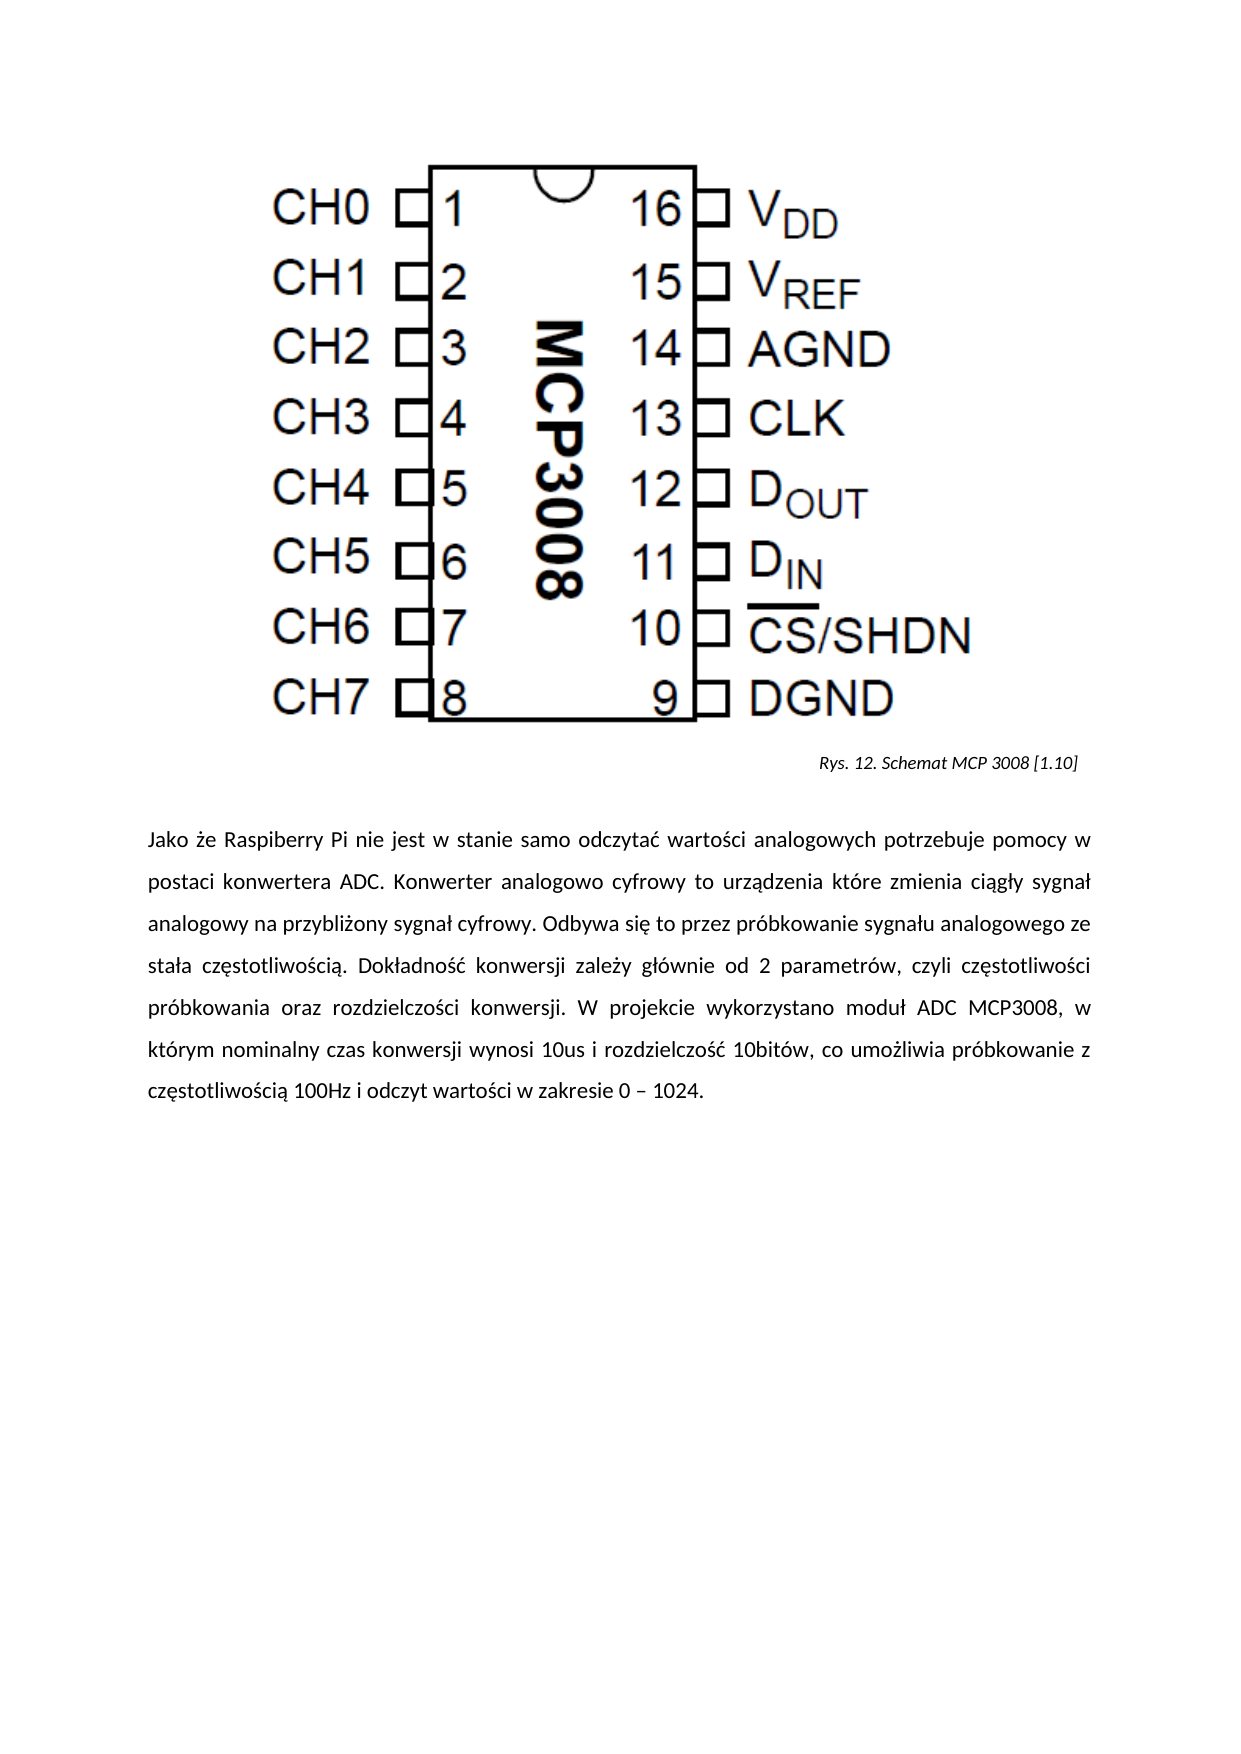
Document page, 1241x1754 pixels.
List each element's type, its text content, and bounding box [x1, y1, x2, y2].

text Jako że Raspiberry Pi nie jest w stanie samo odczytać wartości analogowych potrzebuje pomocy w postaci konwertera ADC. Konwerter analogowo cyfrowy to urządzenia które zmienia ciągły sygnał analogowy na przybliżony sygnał cyfrowy. Odbywa się to przez próbkowanie sygnału analogowego ze stała częstotliwością. Dokładność konwersji zależy głównie od 2 parametrów, czyli częstotliwości próbkowania oraz rozdzielczości konwersji. W projekcie wykorzystano moduł ADC MCP3008, w którym nominalny czas konwersji wynosi 10us i rozdzielczość 10bitów, co umożliwia próbkowanie z częstotliwością 100Hz i odczyt wartości w zakresie 0 – 1024. [148, 825, 1093, 1105]
picture [236, 148, 1004, 738]
